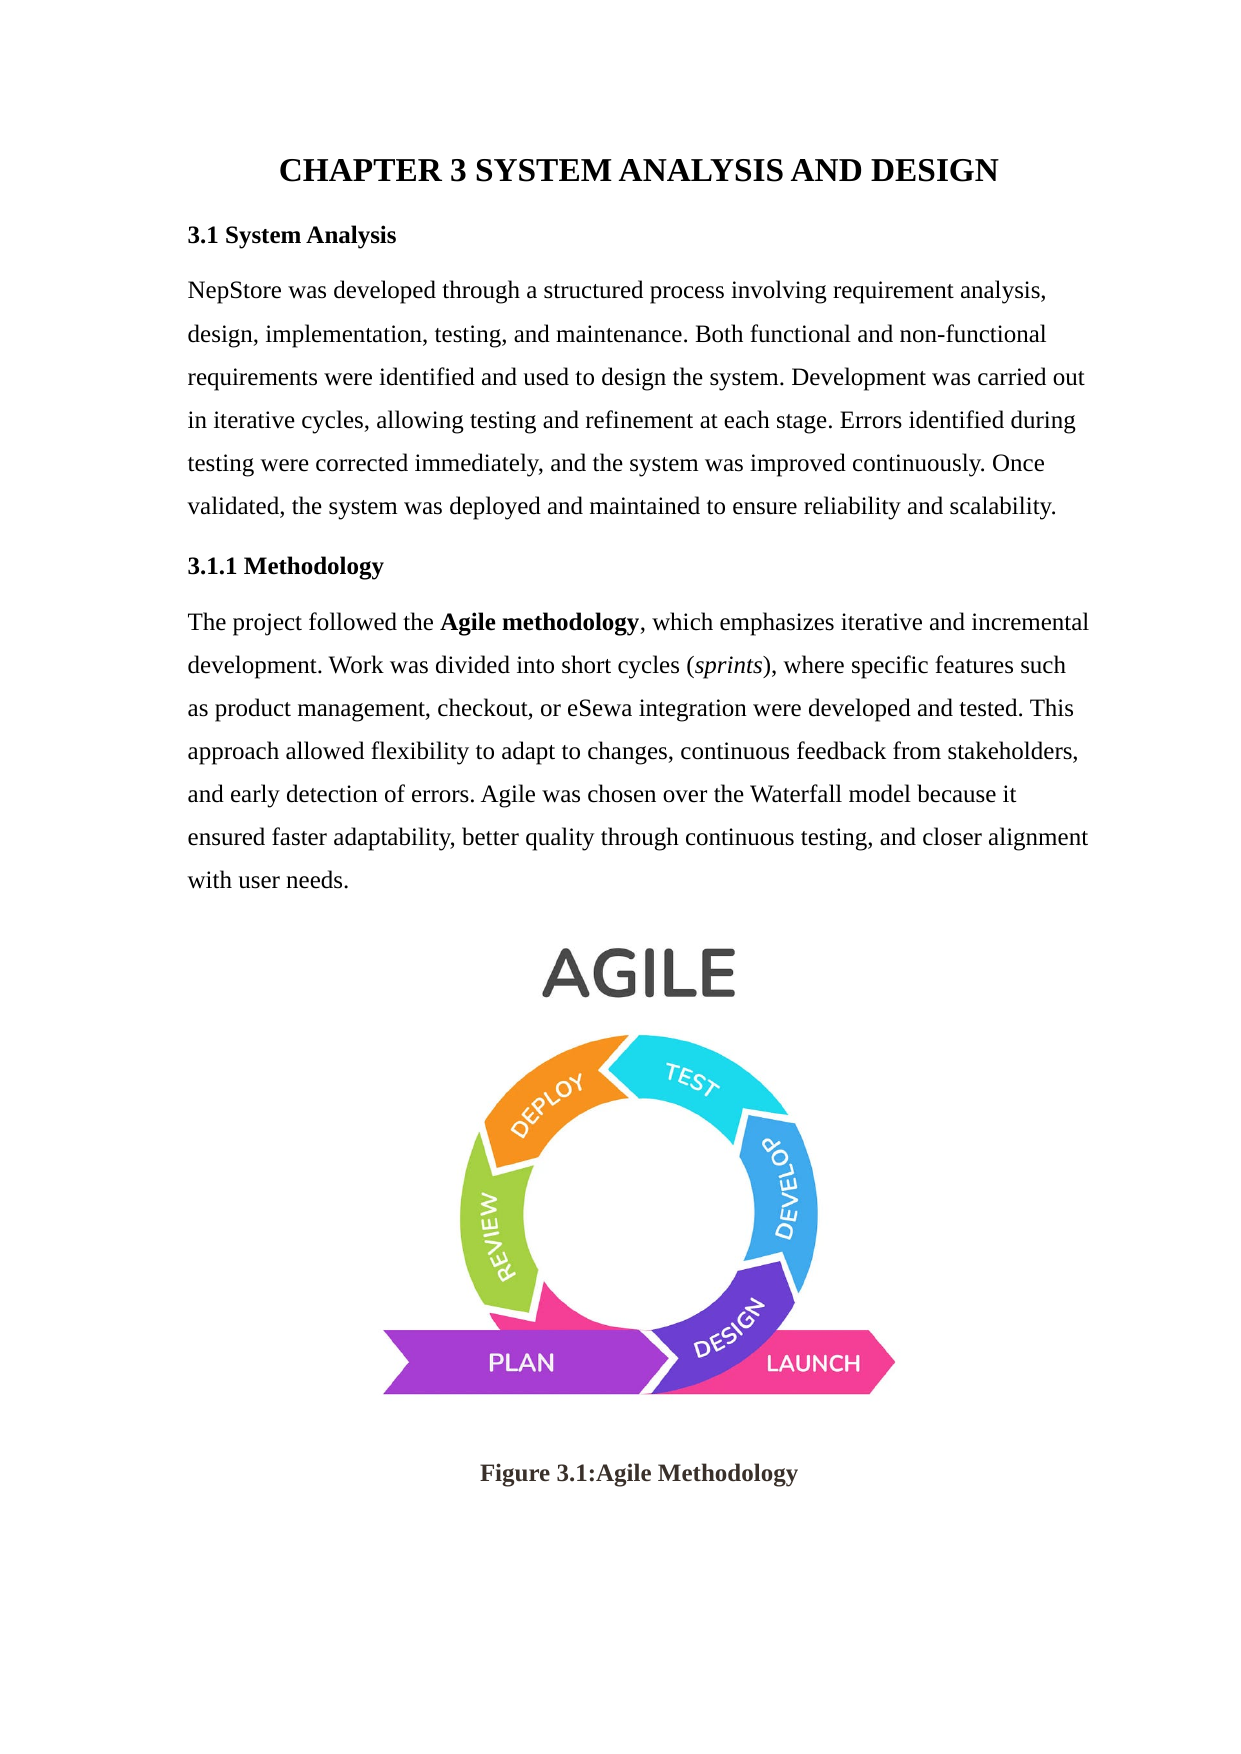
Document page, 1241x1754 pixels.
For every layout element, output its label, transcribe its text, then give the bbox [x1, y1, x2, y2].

subtitle CHAPTER 3 SYSTEM ANALYSIS AND DESIGN [187, 150, 1090, 188]
subtitle 3.1 System Analysis [187, 220, 1090, 249]
text Figure 3.1:Agile Methodology [187, 1458, 1090, 1486]
text The project followed the Agile methodology, which emphasizes iterative and incremental development. Work was divided into short cycles (sprints), where specific features such as product management, checkout, or eSewa integration were developed and tested. This approach allowed flexibility to adapt to changes, continuous feedback from stakeholders, and early detection of errors. Agile was chosen over the Waterfall model because it ensured faster adaptability, better quality through continuous testing, and closer alignment with user needs. [187, 607, 1090, 894]
text NepStore was developed through a structured process involving requirement analysis, design, implementation, testing, and maintenance. Both functional and non-functional requirements were identified and used to design the system. Development was carried out in iterative cycles, allowing testing and refinement at each stage. Errors identified during testing were corrected immediately, and the system was improved continuously. Once validated, the system was deployed and maintained to ensure reliability and scalability. [187, 276, 1090, 520]
subtitle 3.1.1 Methodology [187, 551, 1090, 580]
picture [187, 925, 1091, 1427]
